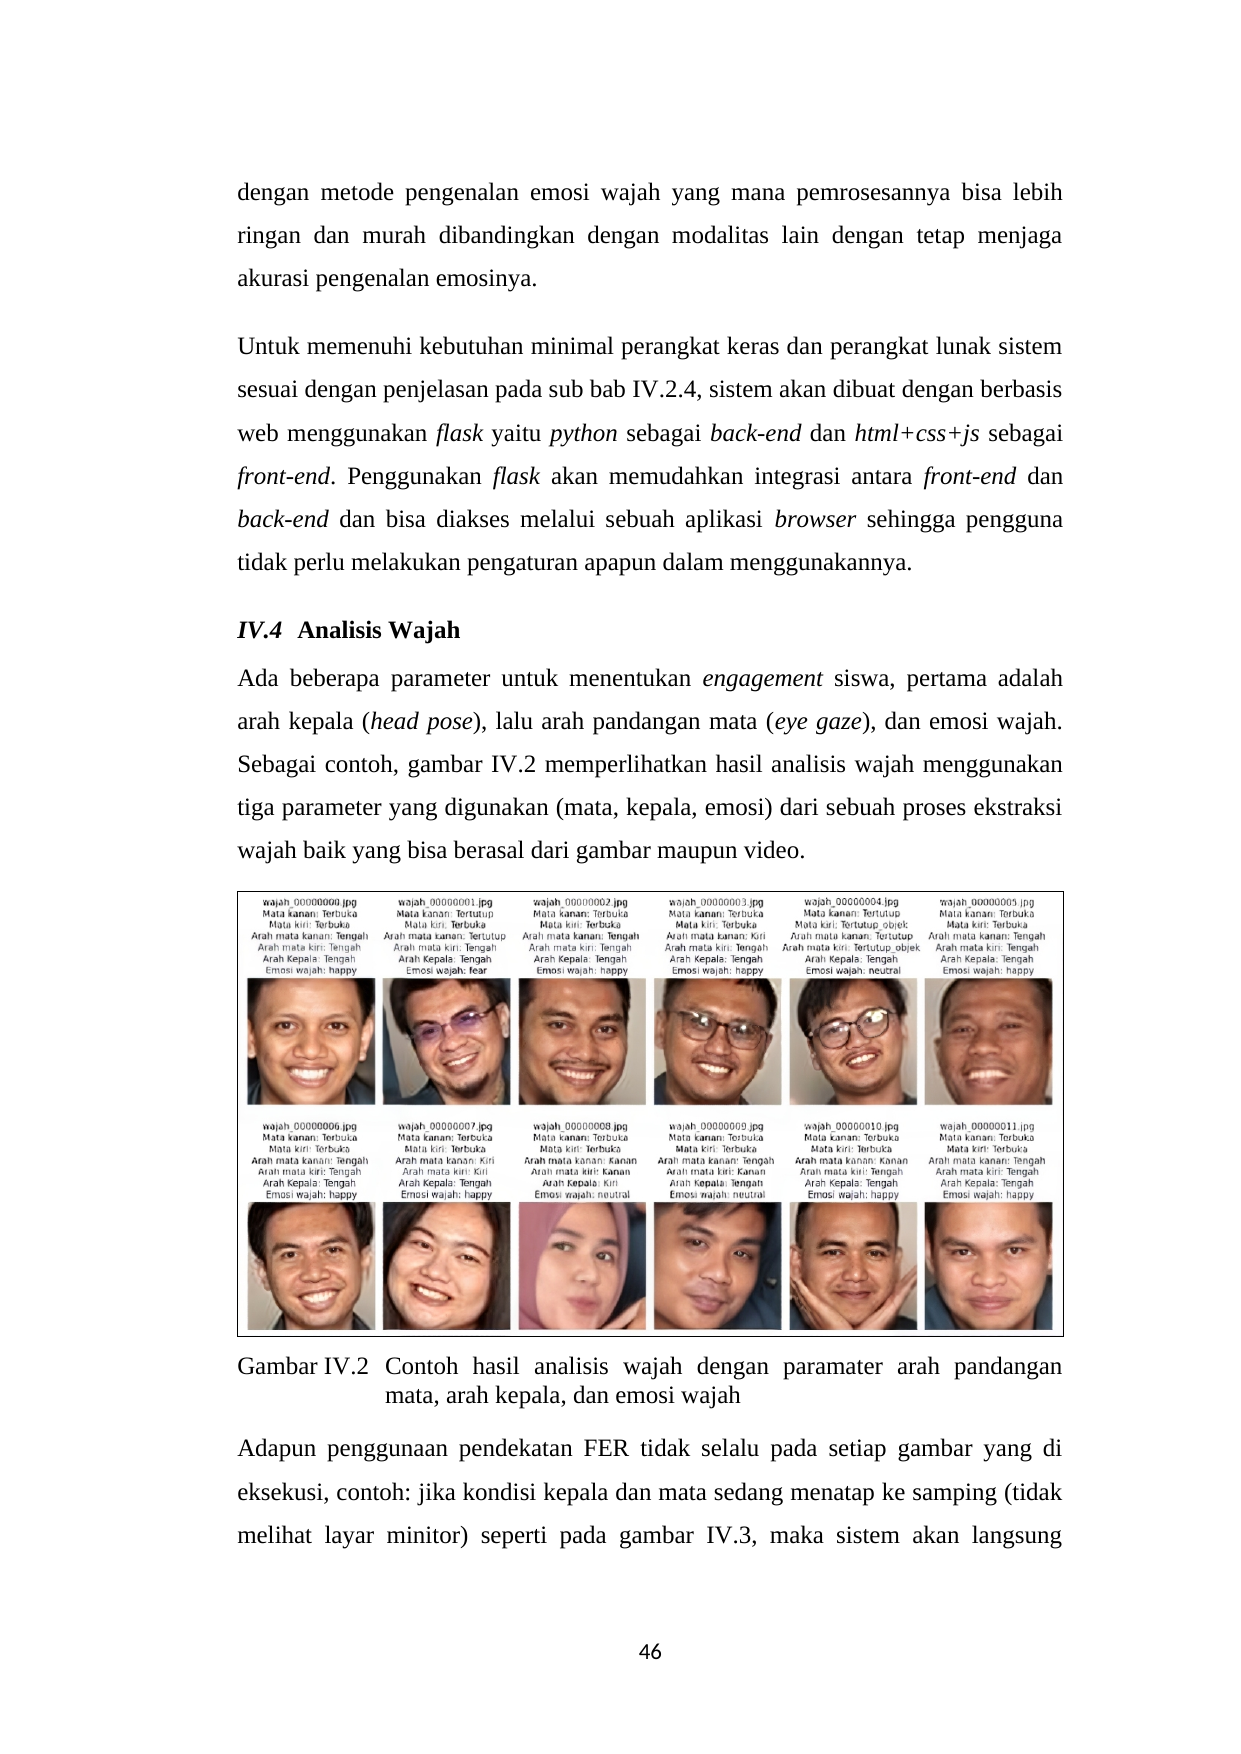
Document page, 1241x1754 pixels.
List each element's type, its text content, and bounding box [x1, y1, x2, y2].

list Analisis Wajah [237, 615, 1063, 644]
picture [238, 892, 1063, 1336]
text Gambar IV.2 Contoh hasil analisis wajah dengan paramater arah pandangan mata, arah kepala, dan emosi wajah [237, 1351, 1063, 1408]
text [237, 177, 1063, 292]
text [237, 1433, 1063, 1548]
text Untuk memenuhi kebutuhan minimal perangkat keras dan perangkat lunak sistem sesuai dengan penjelasan pada sub bab IV.2.4, sistem akan dibuat dengan berbasis web menggunakan flask yaitu python sebagai back-end dan html+css+js sebagai front-end. Penggunakan flask akan memudahkan integrasi antara front-end dan back-end dan bisa diakses melalui sebuah aplikasi browser sehingga pengguna tidak perlu melakukan pengaturan apapun dalam menggunakannya. [237, 331, 1063, 576]
text Ada beberapa parameter untuk menentukan engagement siswa, pertama adalah arah kepala (head pose), lalu arah pandangan mata (eye gaze), dan emosi wajah. Sebagai contoh, gambar IV.2 memperlihatkan hasil analisis wajah menggunakan tiga parameter yang digunakan (mata, kepala, emosi) dari sebuah proses ekstraksi wajah baik yang bisa berasal dari gambar maupun video. [237, 663, 1063, 864]
